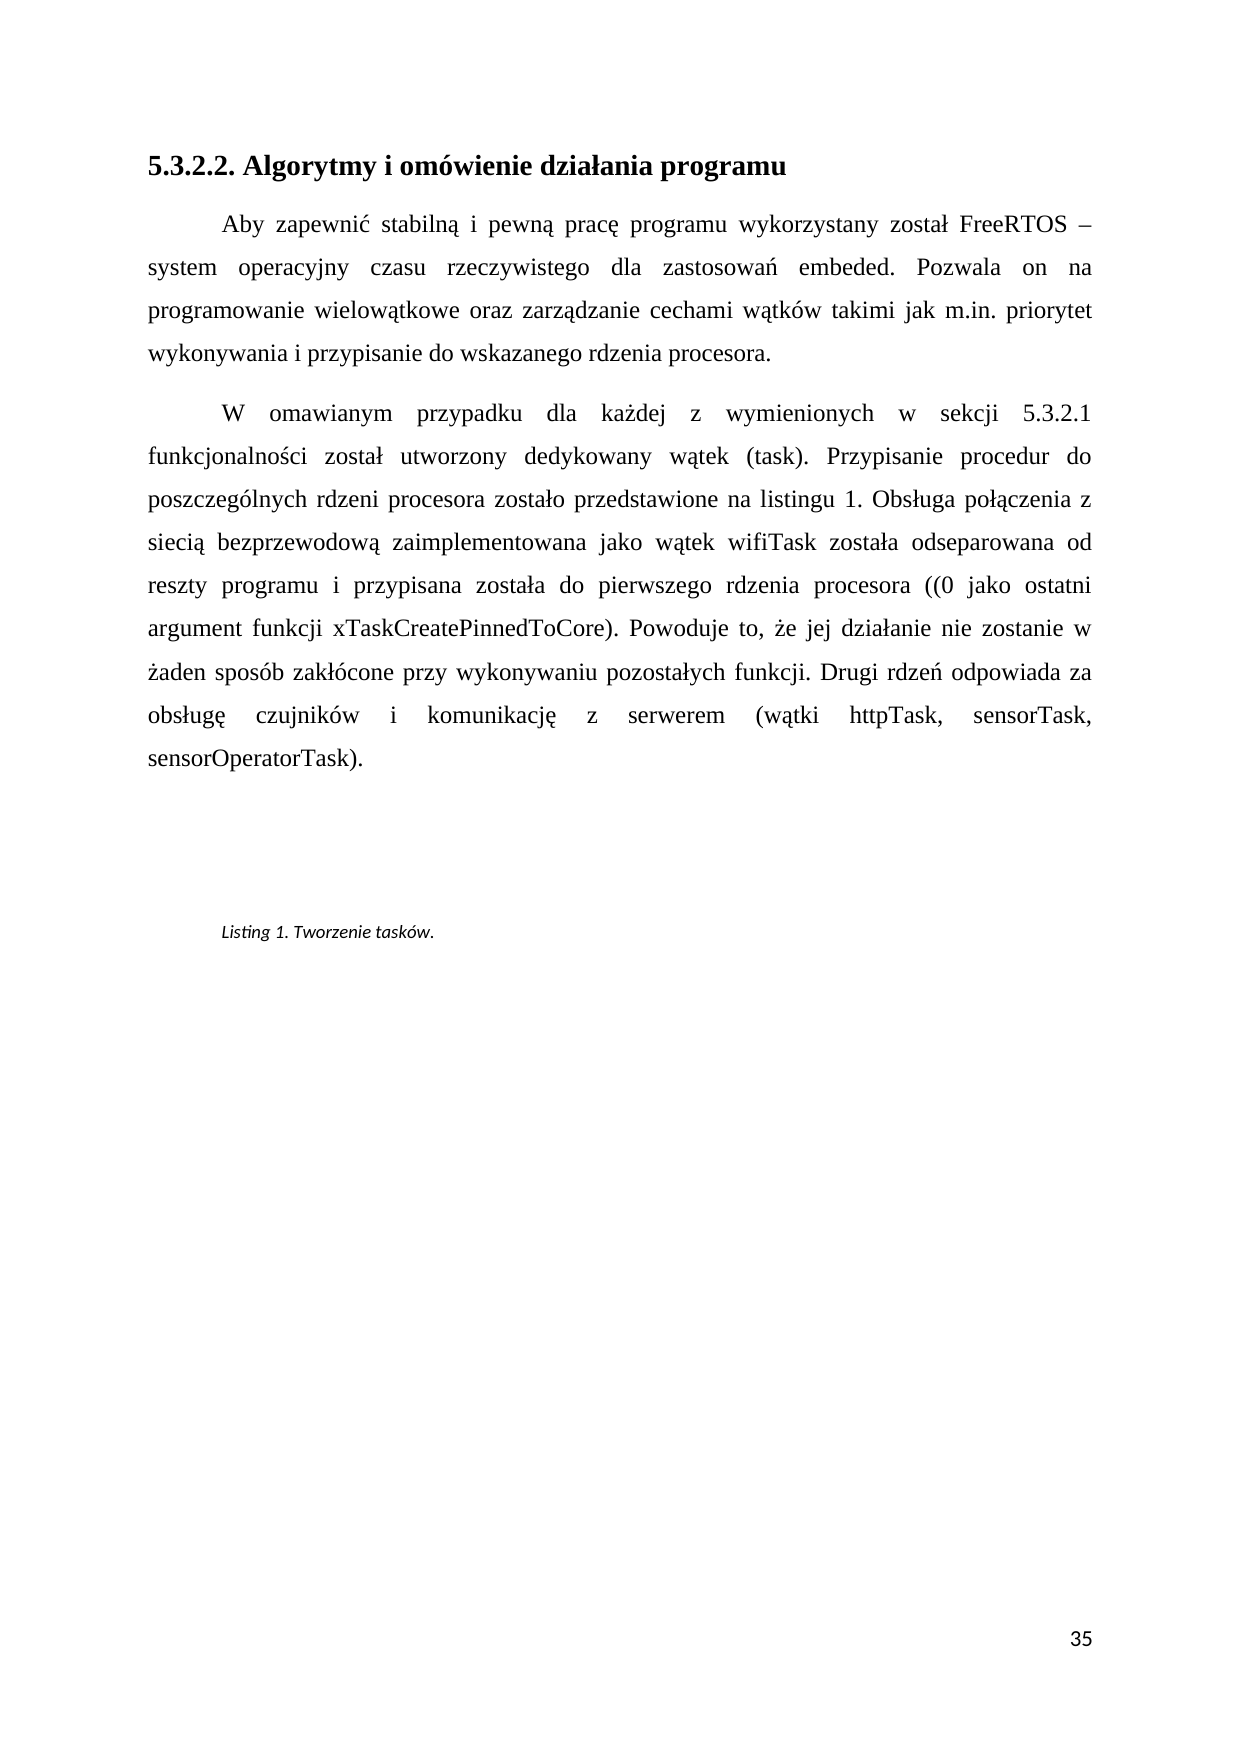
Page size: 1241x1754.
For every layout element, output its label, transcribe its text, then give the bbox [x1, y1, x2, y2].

subtitle 5.3.2.2. Algorytmy i omówienie działania programu [148, 148, 1093, 181]
text Listing 1. Tworzenie tasków. [148, 920, 1093, 943]
text W omawianym przypadku dla każdej z wymienionych w sekcji 5.3.2.1 funkcjonalności został utworzony dedykowany wątek (task). Przypisanie procedur do poszczególnych rdzeni procesora zostało przedstawione na listingu 1. Obsługa połączenia z siecią bezprzewodową zaimplementowana jako wątek wifiTask została odseparowana od reszty programu i przypisana została do pierwszego rdzenia procesora ((0 jako ostatni argument funkcji xTaskCreatePinnedToCore). Powoduje to, że jej działanie nie zostanie w żaden sposób zakłócone przy wykonywaniu pozostałych funkcji. Drugi rdzeń odpowiada za obsługę czujników i komunikację z serwerem (wątki httpTask, sensorTask, sensorOperatorTask). [148, 398, 1093, 772]
text Aby zapewnić stabilną i pewną pracę programu wykorzystany został FreeRTOS – system operacyjny czasu rzeczywistego dla zastosowań embeded. Pozwala on na programowanie wielowątkowe oraz zarządzanie cechami wątków takimi jak m.in. priorytet wykonywania i przypisanie do wskazanego rdzenia procesora. [148, 209, 1093, 367]
